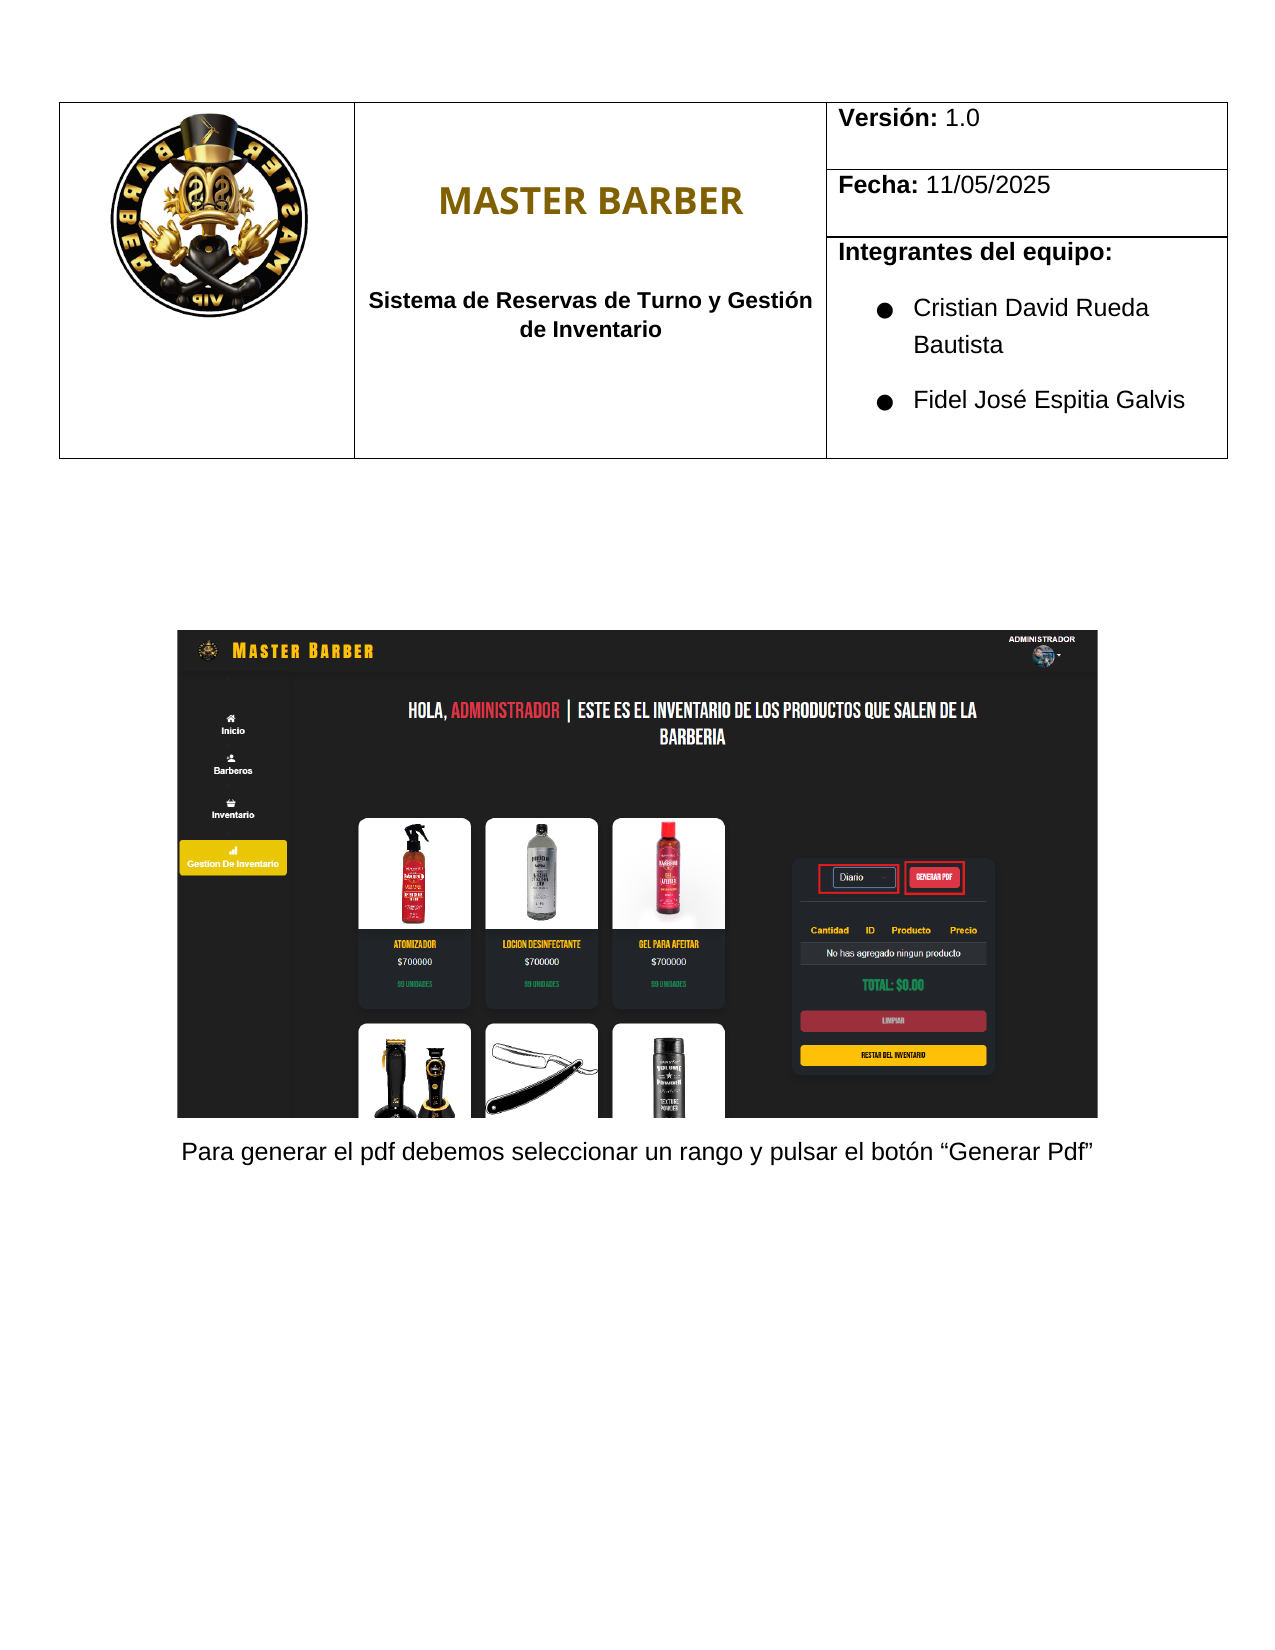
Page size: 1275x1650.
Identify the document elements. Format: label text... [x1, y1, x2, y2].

picture [100, 102, 313, 321]
text Para generar el pdf debemos seleccionar un rango y pulsar el botón “Generar Pdf” [177, 1136, 1098, 1165]
picture [177, 630, 1098, 1118]
